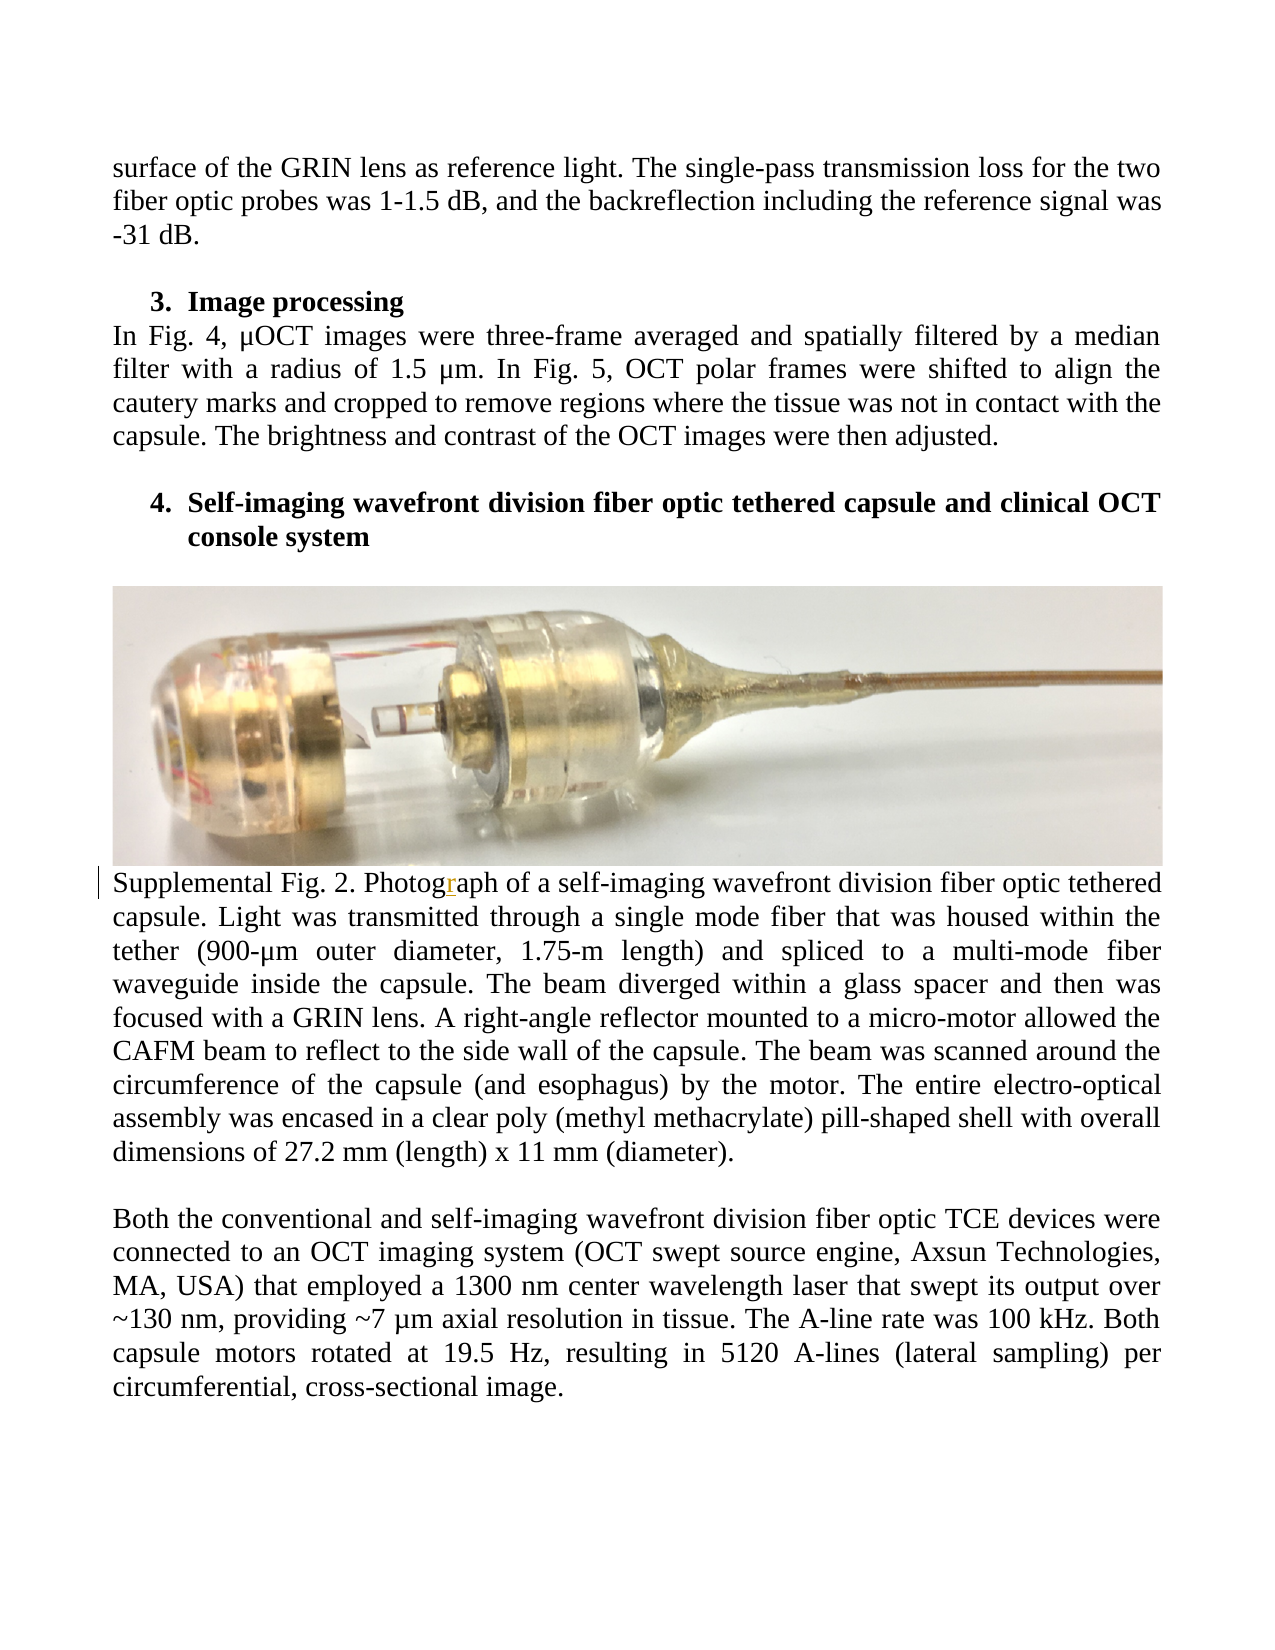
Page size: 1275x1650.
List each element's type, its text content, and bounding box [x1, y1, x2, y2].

picture [112, 586, 1163, 866]
list Image processing [150, 284, 1162, 318]
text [112, 150, 1162, 251]
text In Fig. 4, μOCT images were three-frame averaged and spatially filtered by a median filter with a radius of 1.5 μm. In Fig. 5, OCT polar frames were shifted to align the cautery marks and cropped to remove regions where the tissue was not in contact with the capsule. The brightness and contrast of the OCT images were then adjusted. [112, 318, 1162, 452]
list Self-imaging wavefront division fiber optic tethered capsule and clinical OCT console system [150, 485, 1162, 552]
text Both the conventional and self-imaging wavefront division fiber optic TCE devices were connected to an OCT imaging system (OCT swept source engine, Axsun Technologies, MA, USA) that employed a 1300 nm center wavelength laser that swept its output over ~130 nm, providing ~7 µm axial resolution in tissue. The A-line rate was 100 kHz. Both capsule motors rotated at 19.5 Hz, resulting in 5120 A-lines (lateral sampling) per circumferential, cross-sectional image. [112, 1201, 1162, 1402]
text Supplemental Fig. 2. Photogaph of a self-imaging wavefront division fiber optic tethered capsule. Light was transmitted through a single mode fiber that was housed within the tether (900-μm outer diameter, 1.75-m length) and spliced to a multi-mode fiber waveguide inside the capsule. The beam diverged within a glass spacer and then was focused with a GRIN lens. A right-angle reflector mounted to a micro-motor allowed the CAFM beam to reflect to the side wall of the capsule. The beam was scanned around the circumference of the capsule (and esophagus) by the motor. The entire electro-optical assembly was encased in a clear poly (methyl methacrylate) pill-shaped shell with overall dimensions of 27.2 mm (length) x 11 mm (diameter). [112, 866, 1162, 1167]
